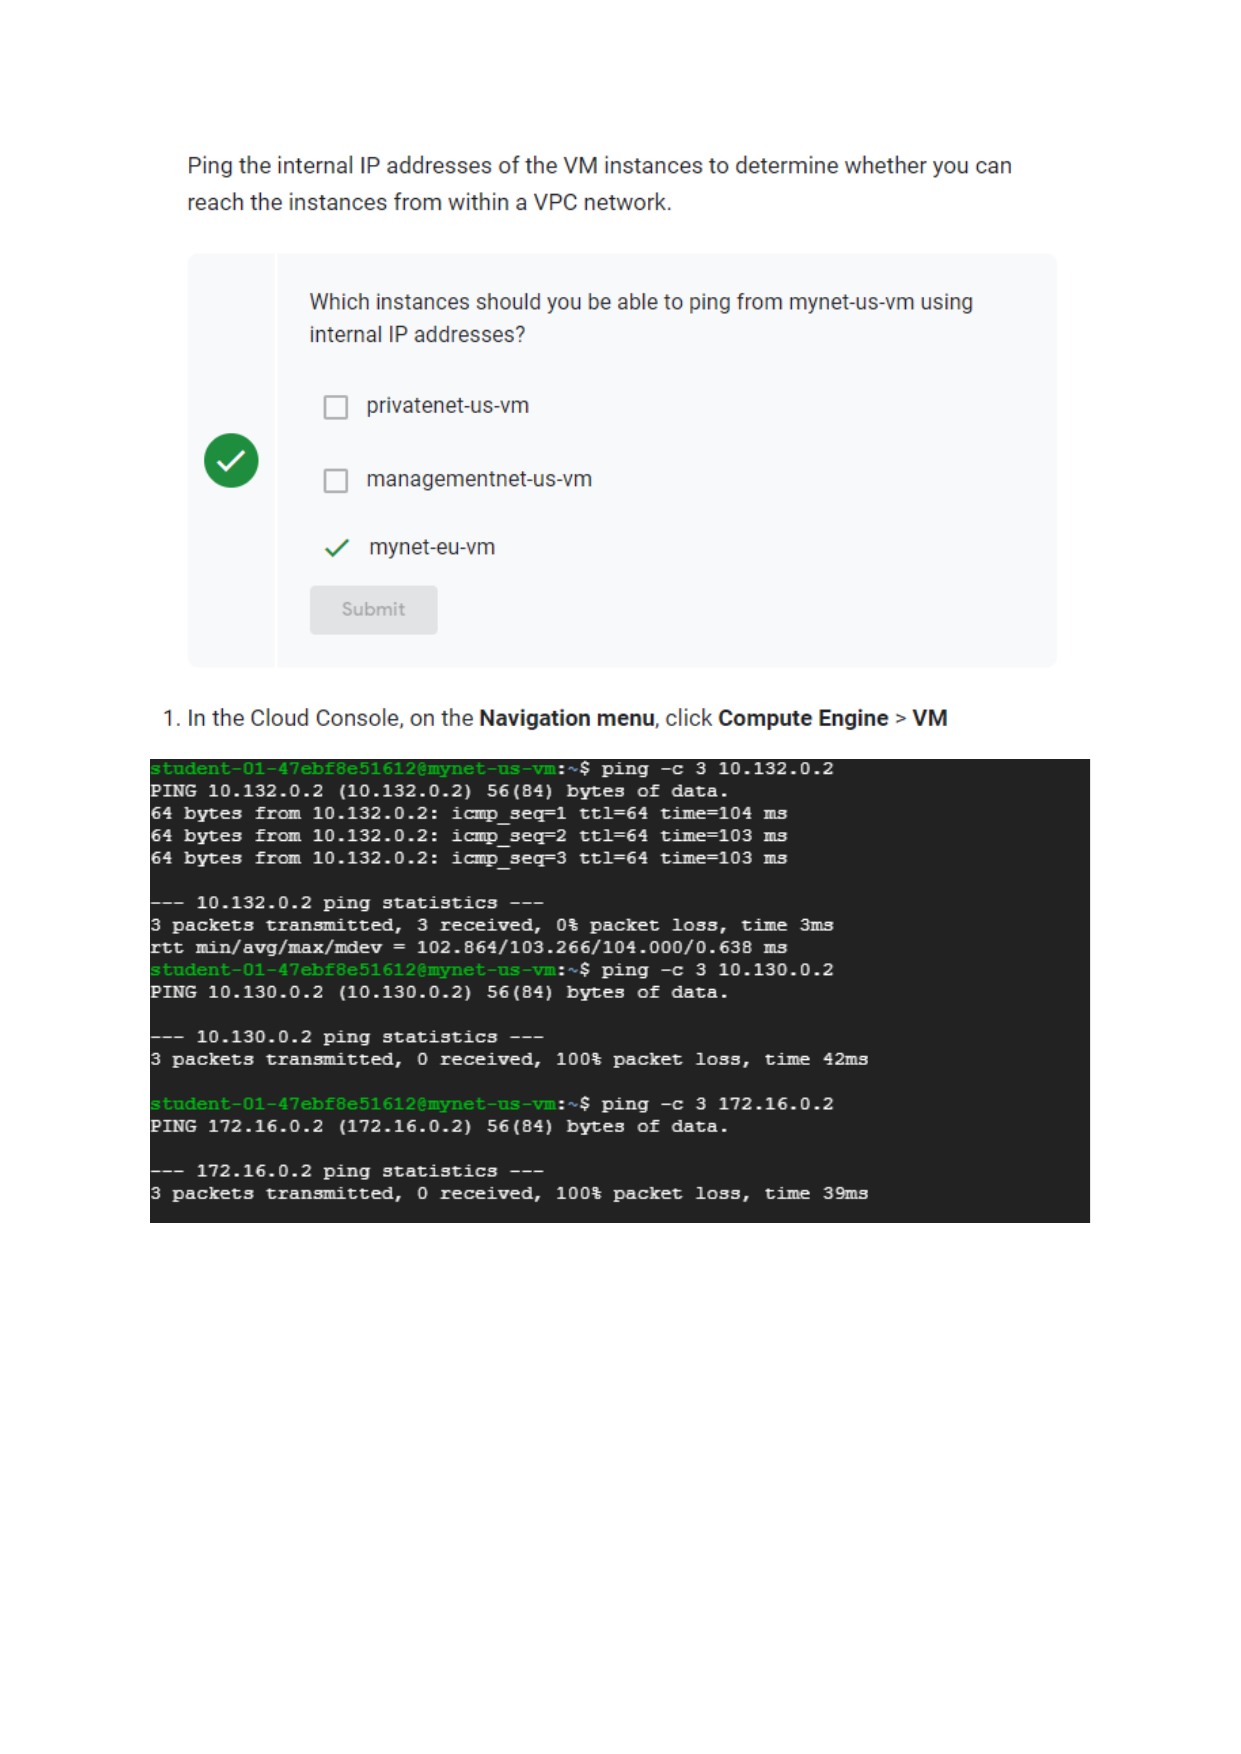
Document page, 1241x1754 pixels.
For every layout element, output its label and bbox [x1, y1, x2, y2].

picture [150, 759, 1091, 1223]
picture [150, 150, 1091, 741]
